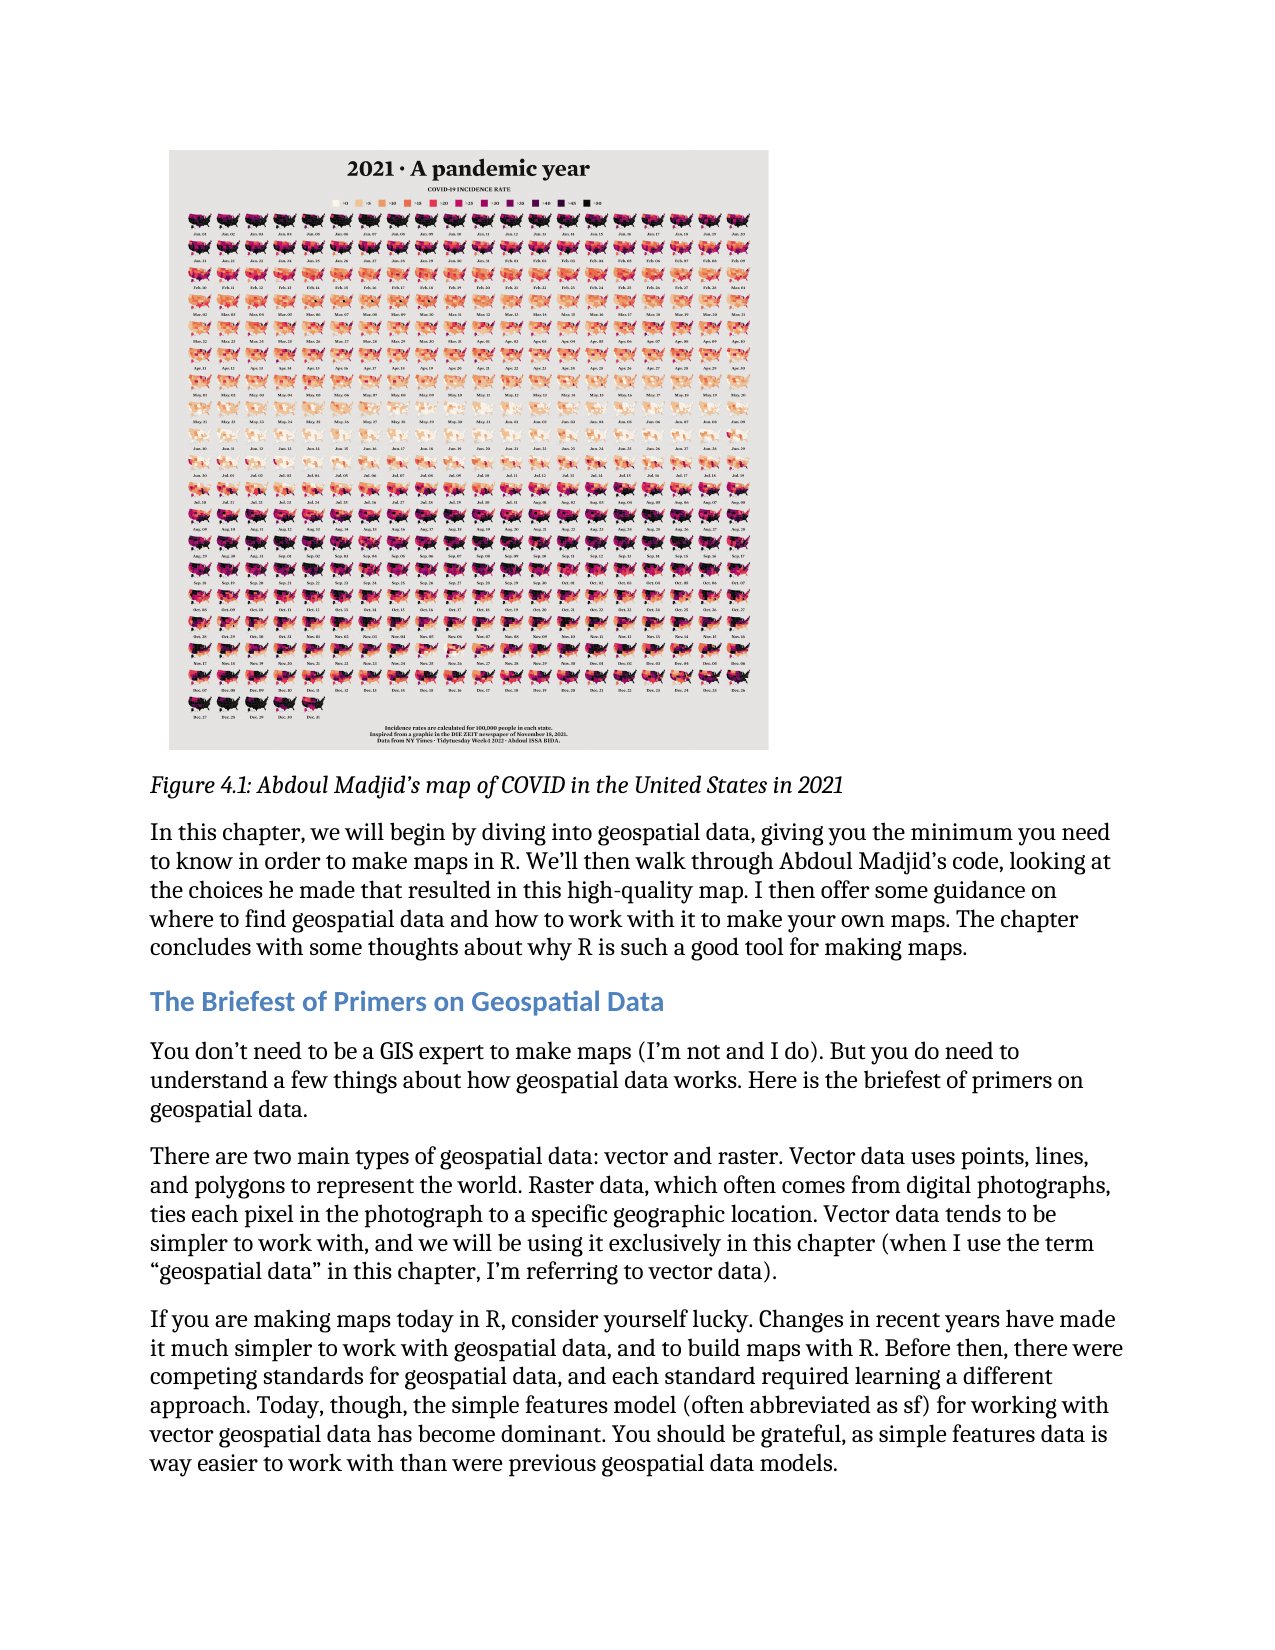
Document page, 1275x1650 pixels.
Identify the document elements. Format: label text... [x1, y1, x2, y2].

text If you are making maps today in R, consider yourself lucky. Changes in recent years have made it much simpler to work with geospatial data, and to build maps with R. Before then, there were competing standards for geospatial data, and each standard required learning a different approach. Today, though, the simple features model (often abbreviated as sf) for working with vector geospatial data has become dominant. You should be grateful, as simple features data is way easier to work with than were previous geospatial data models. [150, 1305, 1125, 1477]
text There are two main types of geospatial data: vector and raster. Vector data uses points, lines, and polygons to represent the world. Raster data, which often comes from digital photographs, ties each pixel in the photograph to a specific geographic location. Vector data tends to be simpler to work with, and we will be using it exclusively in this chapter (when I use the term “geospatial data” in this chapter, I’m referring to vector data). [150, 1142, 1125, 1286]
text Figure 4.1: Abdoul Madjid’s map of COVID in the United States in 2021 [150, 771, 1125, 799]
picture [168, 150, 769, 750]
text In this chapter, we will begin by diving into geospatial data, giving you the minimum you need to know in order to make maps in R. We’ll then walk through Abdoul Madjid’s code, looking at the choices he made that resulted in this high-quality map. I then offer some guidance on where to find geospatial data and how to work with it to make your own maps. The chapter concludes with some thoughts about why R is such a good tool for making maps. [150, 818, 1125, 962]
subtitle The Briefest of Primers on Geospatial Data [150, 983, 1125, 1018]
text You don’t need to be a GIS expert to make maps (I’m not and I do). But you do need to understand a few things about how geospatial data works. Here is the briefest of primers on geospatial data. [150, 1037, 1125, 1123]
